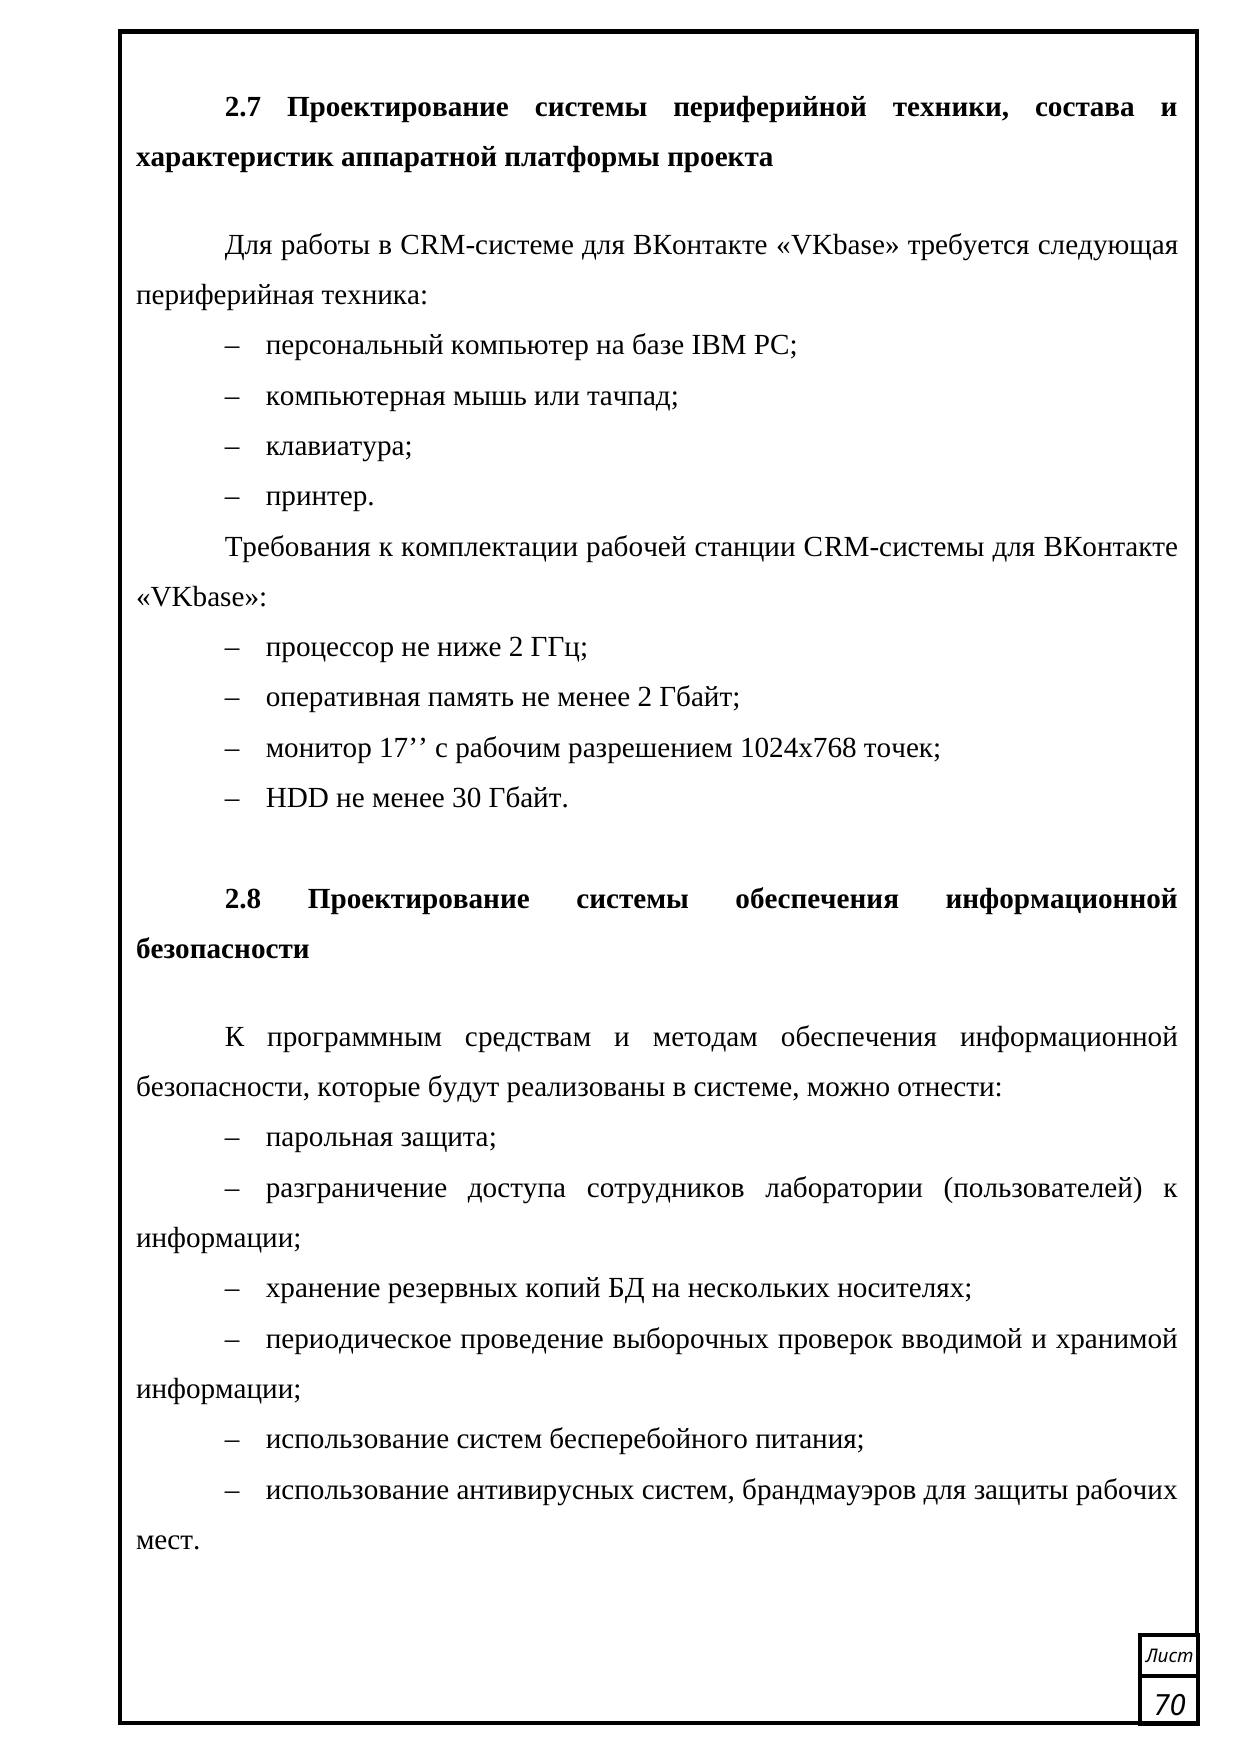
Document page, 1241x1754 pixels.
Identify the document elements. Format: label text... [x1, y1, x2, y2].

list хранение резервных копий БД на нескольких носителях; [136, 1271, 1178, 1304]
list использование систем бесперебойного питания; [136, 1421, 1178, 1455]
list парольная защита; [136, 1119, 1178, 1153]
list использование антивирусных систем, брандмауэров для защиты рабочих мест. [136, 1472, 1178, 1556]
list компьютерная мышь или тачпад; [136, 378, 1178, 411]
list принтер. [136, 478, 1178, 512]
text Требования к комплектации рабочей станции СRM-системы для ВКонтакте «VKbase»: [136, 529, 1178, 612]
list персональный компьютер на базе IBM PC; [136, 327, 1178, 361]
list разграничение доступа сотрудников лаборатории (пользователей) к информации; [136, 1170, 1178, 1254]
subtitle 2.7 Проектирование системы периферийной техники, состава и характеристик аппаратной платформы проекта [136, 89, 1178, 172]
list периодическое проведение выборочных проверок вводимой и хранимой информации; [136, 1321, 1178, 1405]
list монитор 17’’ с рабочим разрешением 1024x768 точек; [136, 730, 1178, 763]
list 2.8 Проектирование системы обеспечения информационной безопасности [136, 881, 1178, 965]
list оперативная память не менее 2 Гбайт; [136, 679, 1178, 713]
text К программным средствам и методам обеспечения информационной безопасности, которые будут реализованы в системе, можно отнести: [136, 1019, 1178, 1103]
list клавиатура; [136, 428, 1178, 462]
list HDD не менее 30 Гбайт. [136, 780, 1178, 814]
list процессор не ниже 2 ГГц; [136, 629, 1178, 663]
text Для работы в СRM-системе для ВКонтакте «VKbase» требуется следующая периферийная техника: [136, 227, 1178, 311]
